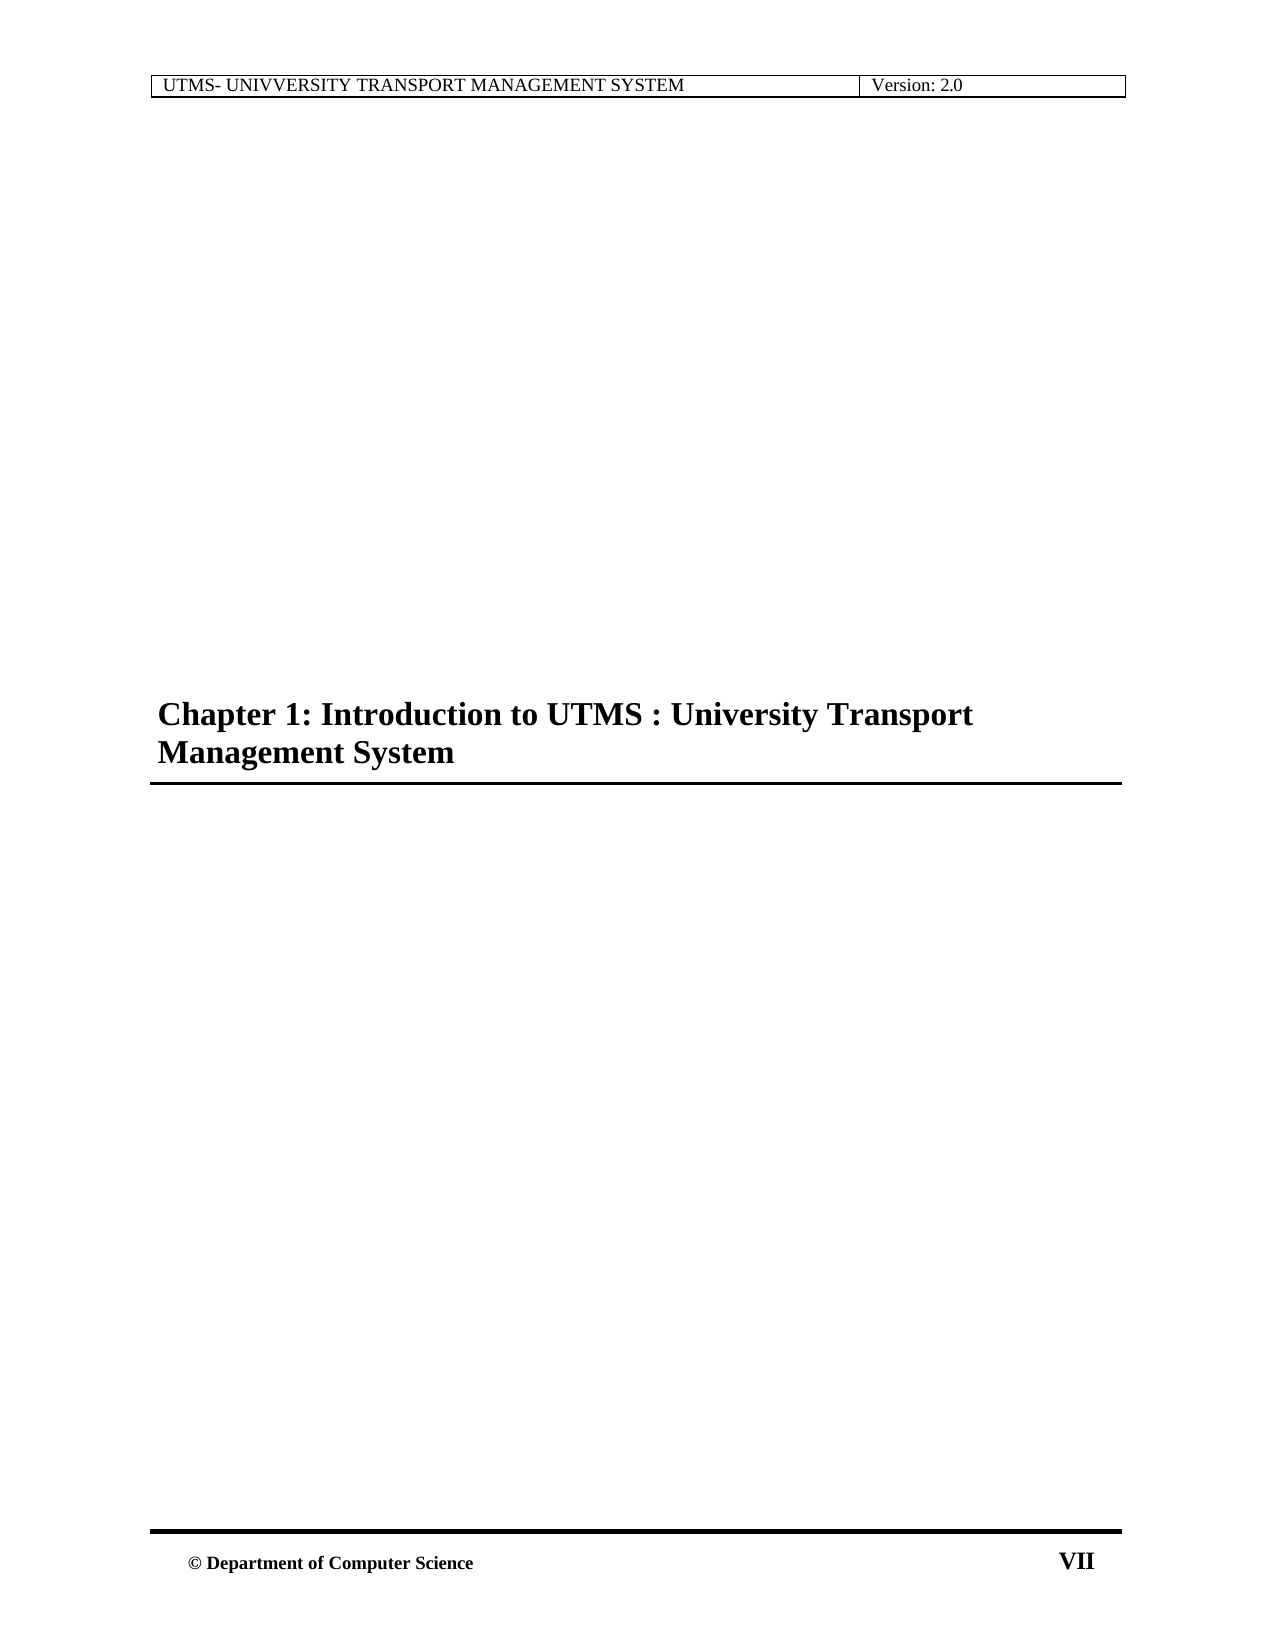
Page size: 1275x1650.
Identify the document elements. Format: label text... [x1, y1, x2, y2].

text Chapter 1: Introduction to UTMS : University Transport Management System [157, 694, 1155, 770]
